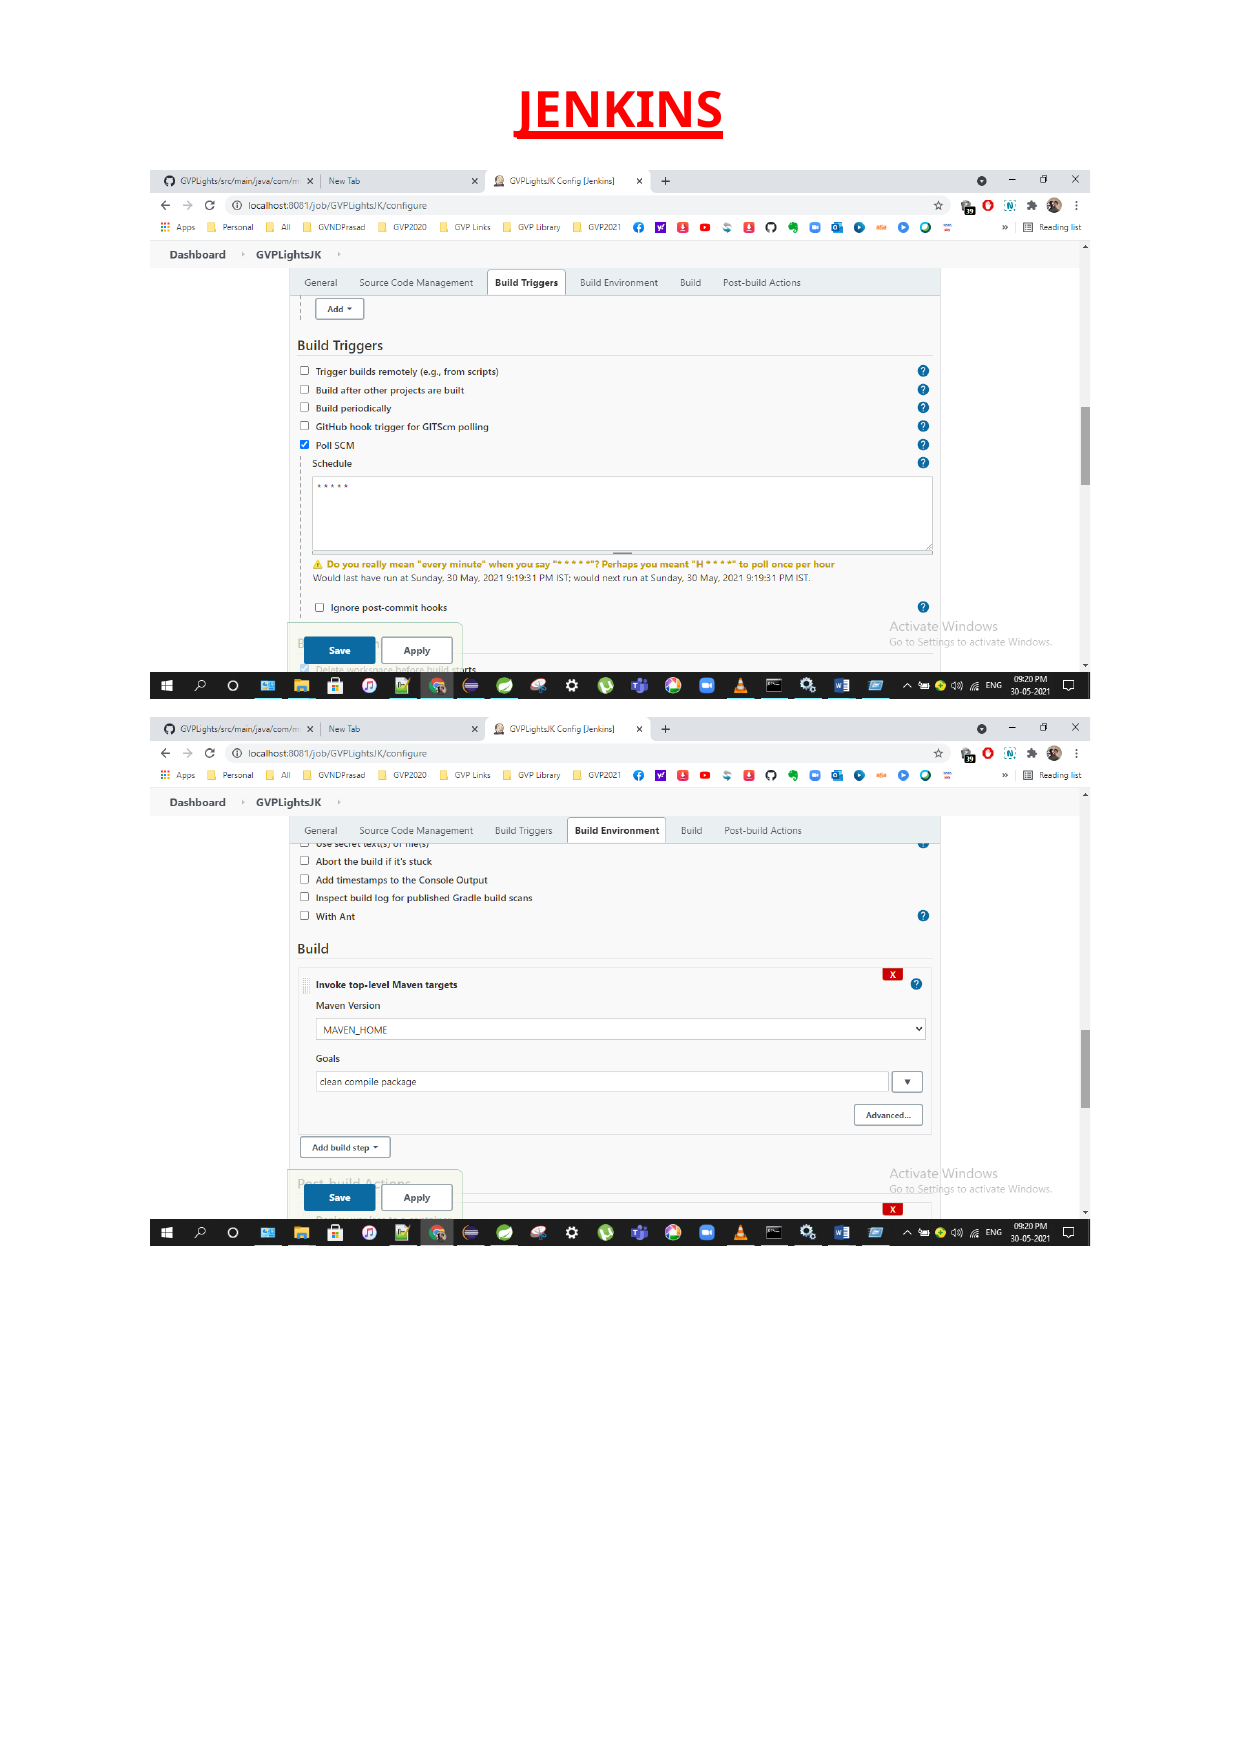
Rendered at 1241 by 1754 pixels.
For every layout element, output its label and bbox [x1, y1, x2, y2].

picture [150, 170, 1091, 699]
picture [150, 717, 1091, 1246]
